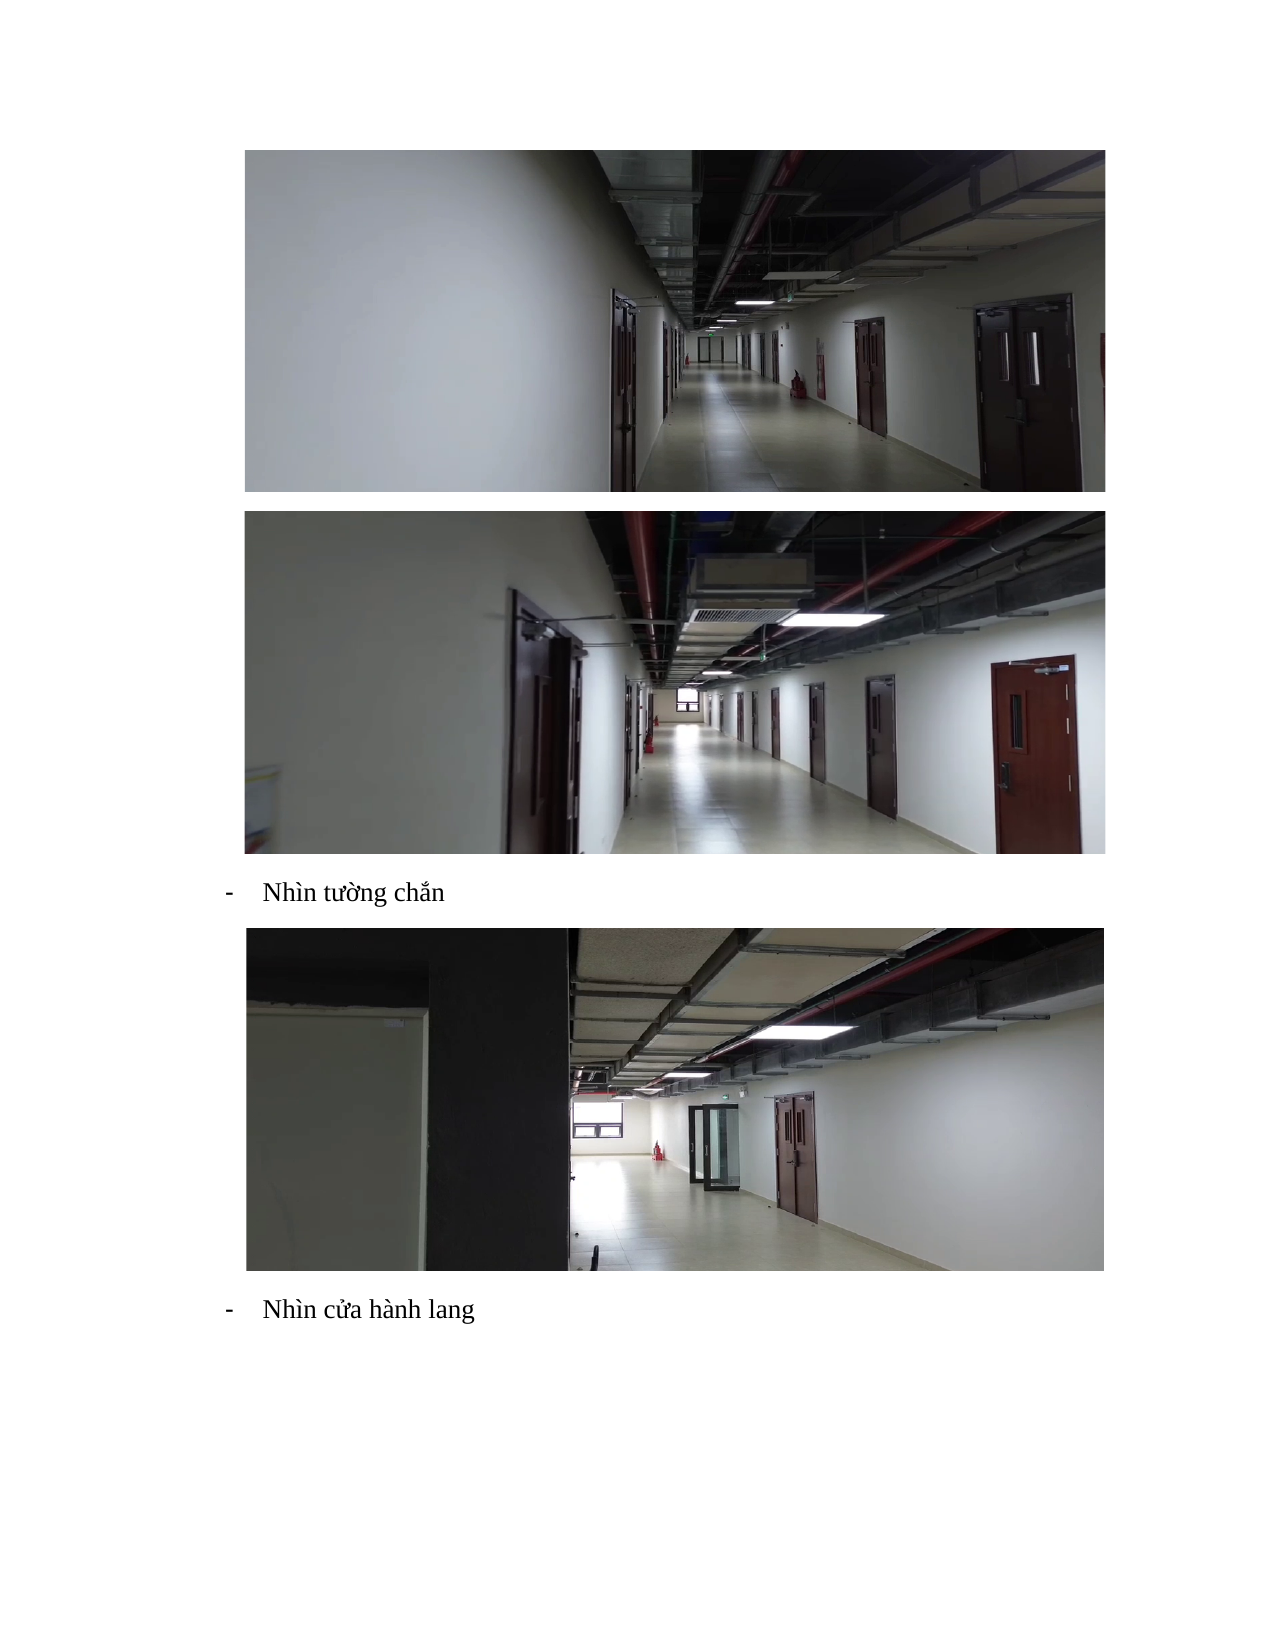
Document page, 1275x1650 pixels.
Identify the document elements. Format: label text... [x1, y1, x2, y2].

list Nhìn tường chắn [225, 872, 1125, 909]
picture [244, 150, 1106, 492]
picture [246, 928, 1104, 1271]
picture [244, 511, 1106, 854]
list Nhìn cửa hành lang [225, 1290, 1125, 1327]
